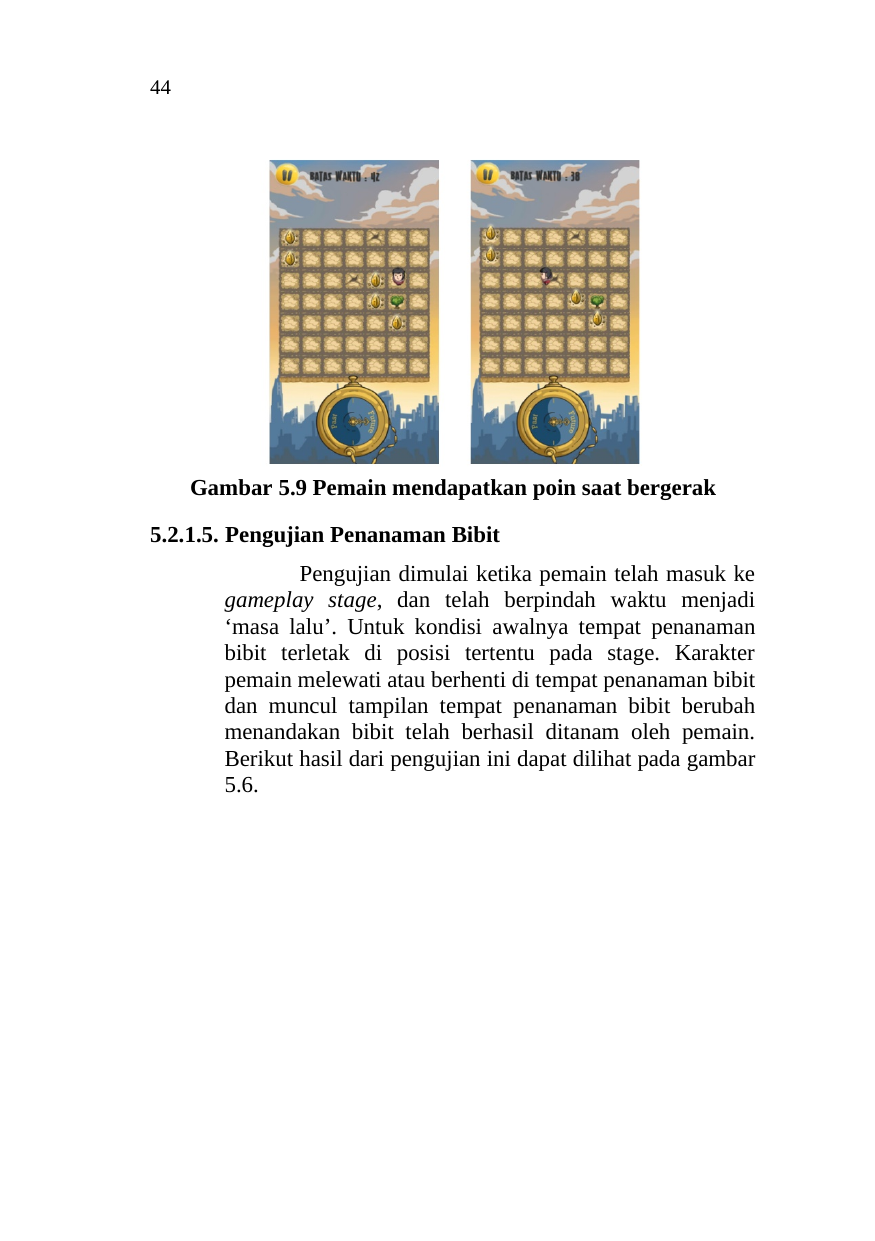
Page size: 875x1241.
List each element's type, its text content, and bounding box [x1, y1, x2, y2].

picture [259, 150, 647, 475]
subtitle Pengujian Penanaman Bibit [150, 521, 756, 548]
text Pengujian dimulai ketika pemain telah masuk ke gameplay stage, dan telah berpindah waktu menjadi ‘masa lalu’. Untuk kondisi awalnya tempat penanaman bibit terletak di posisi tertentu pada stage. Karakter pemain melewati atau berhenti di tempat penanaman bibit dan muncul tampilan tempat penanaman bibit berubah menandakan bibit telah berhasil ditanam oleh pemain. Berikut hasil dari pengujian ini dapat dilihat pada gambar 5.6. [224, 560, 756, 797]
